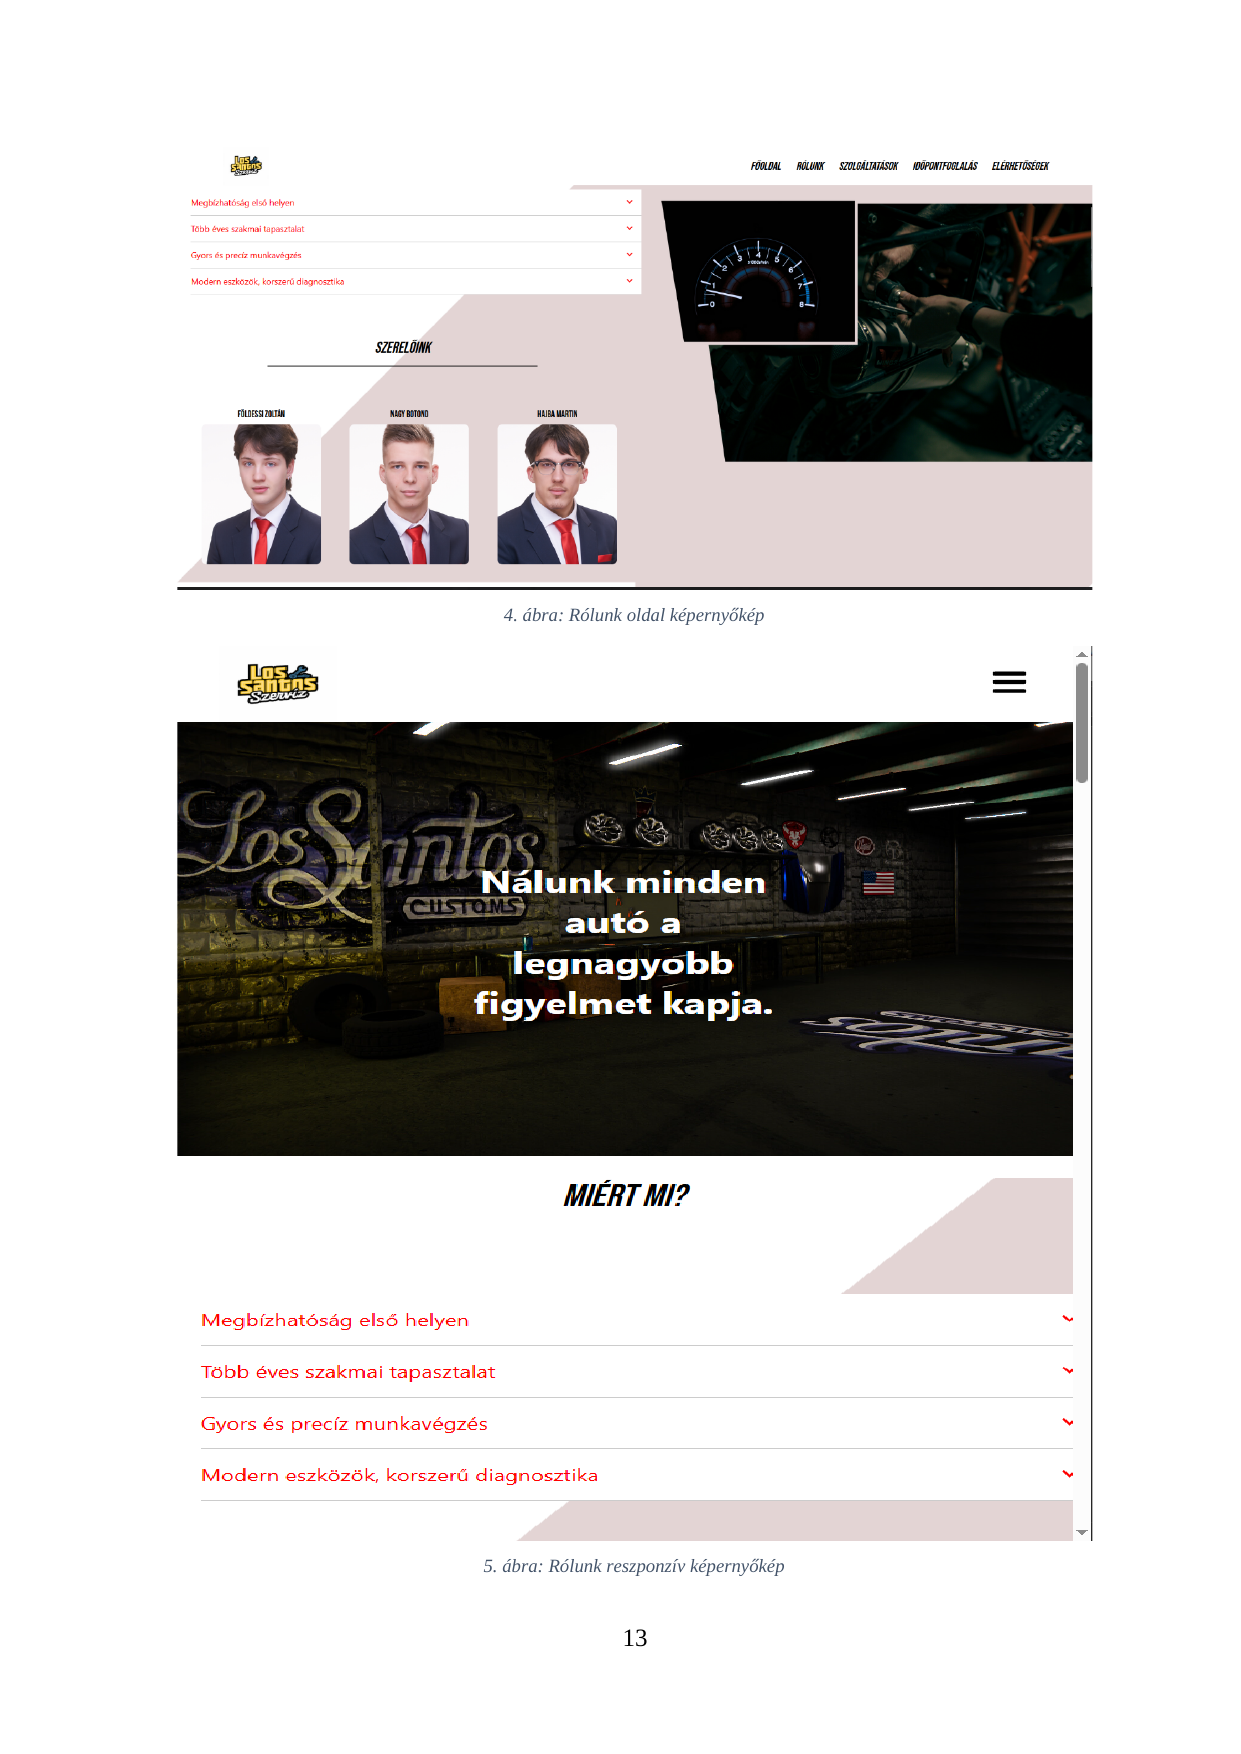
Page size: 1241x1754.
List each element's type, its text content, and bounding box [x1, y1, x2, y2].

picture [177, 646, 1093, 1541]
picture [177, 147, 1093, 590]
